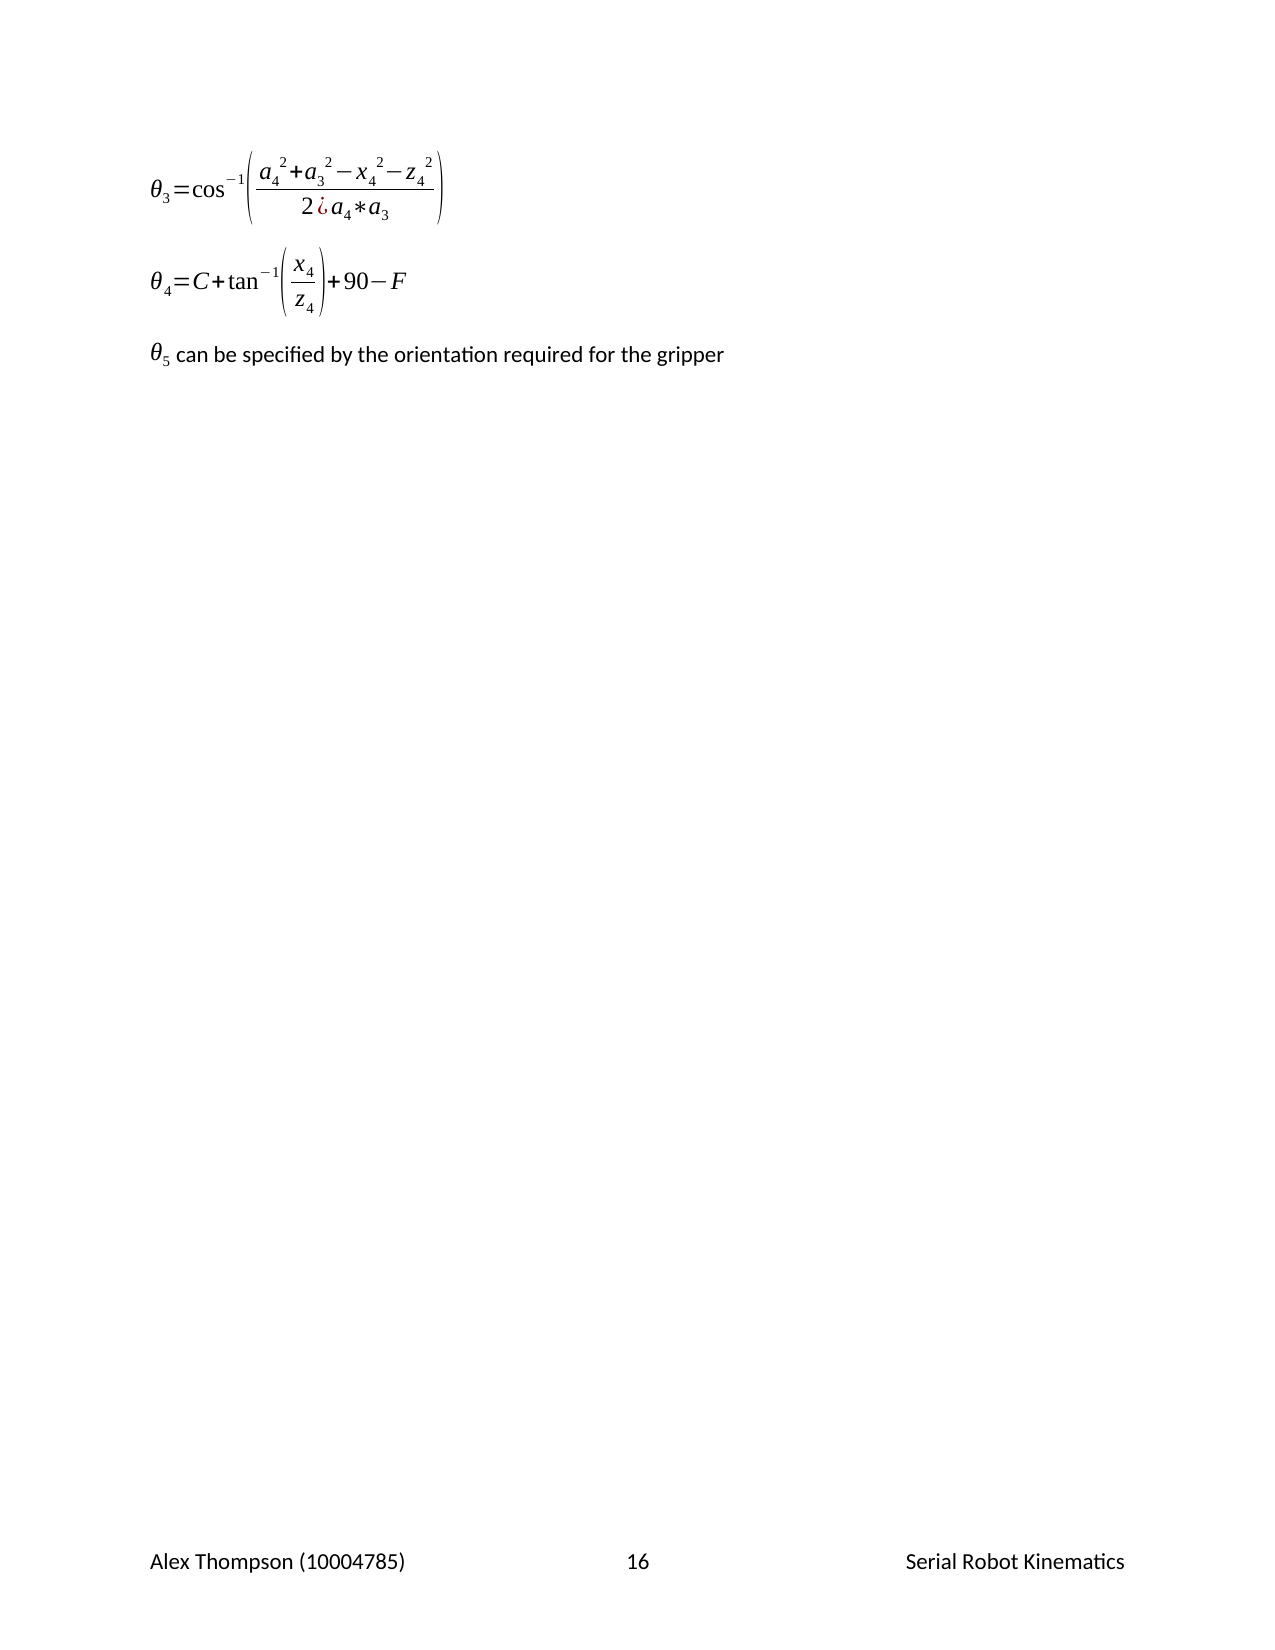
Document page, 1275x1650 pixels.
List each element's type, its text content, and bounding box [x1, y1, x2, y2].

text can be specified by the orientation required for the gripper [150, 338, 1125, 369]
